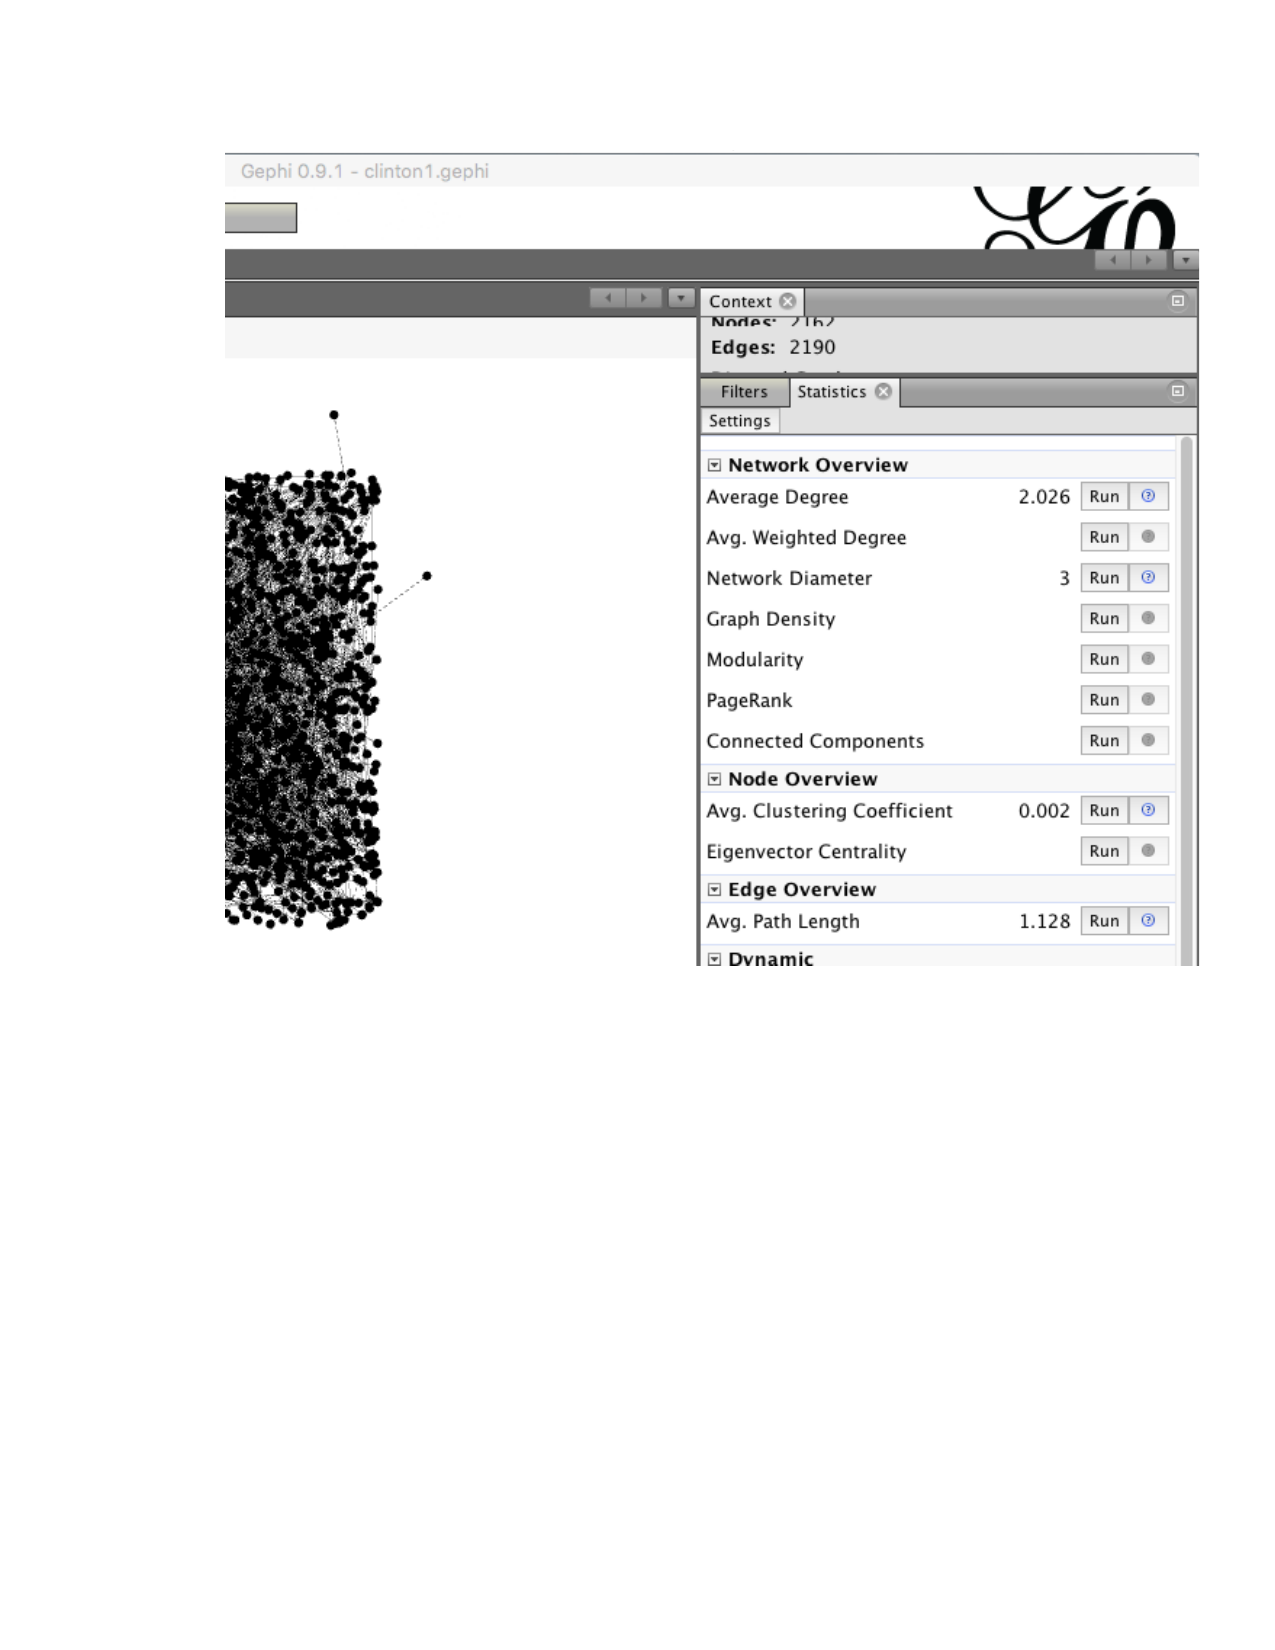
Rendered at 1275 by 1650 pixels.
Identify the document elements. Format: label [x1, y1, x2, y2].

picture [225, 150, 1200, 966]
